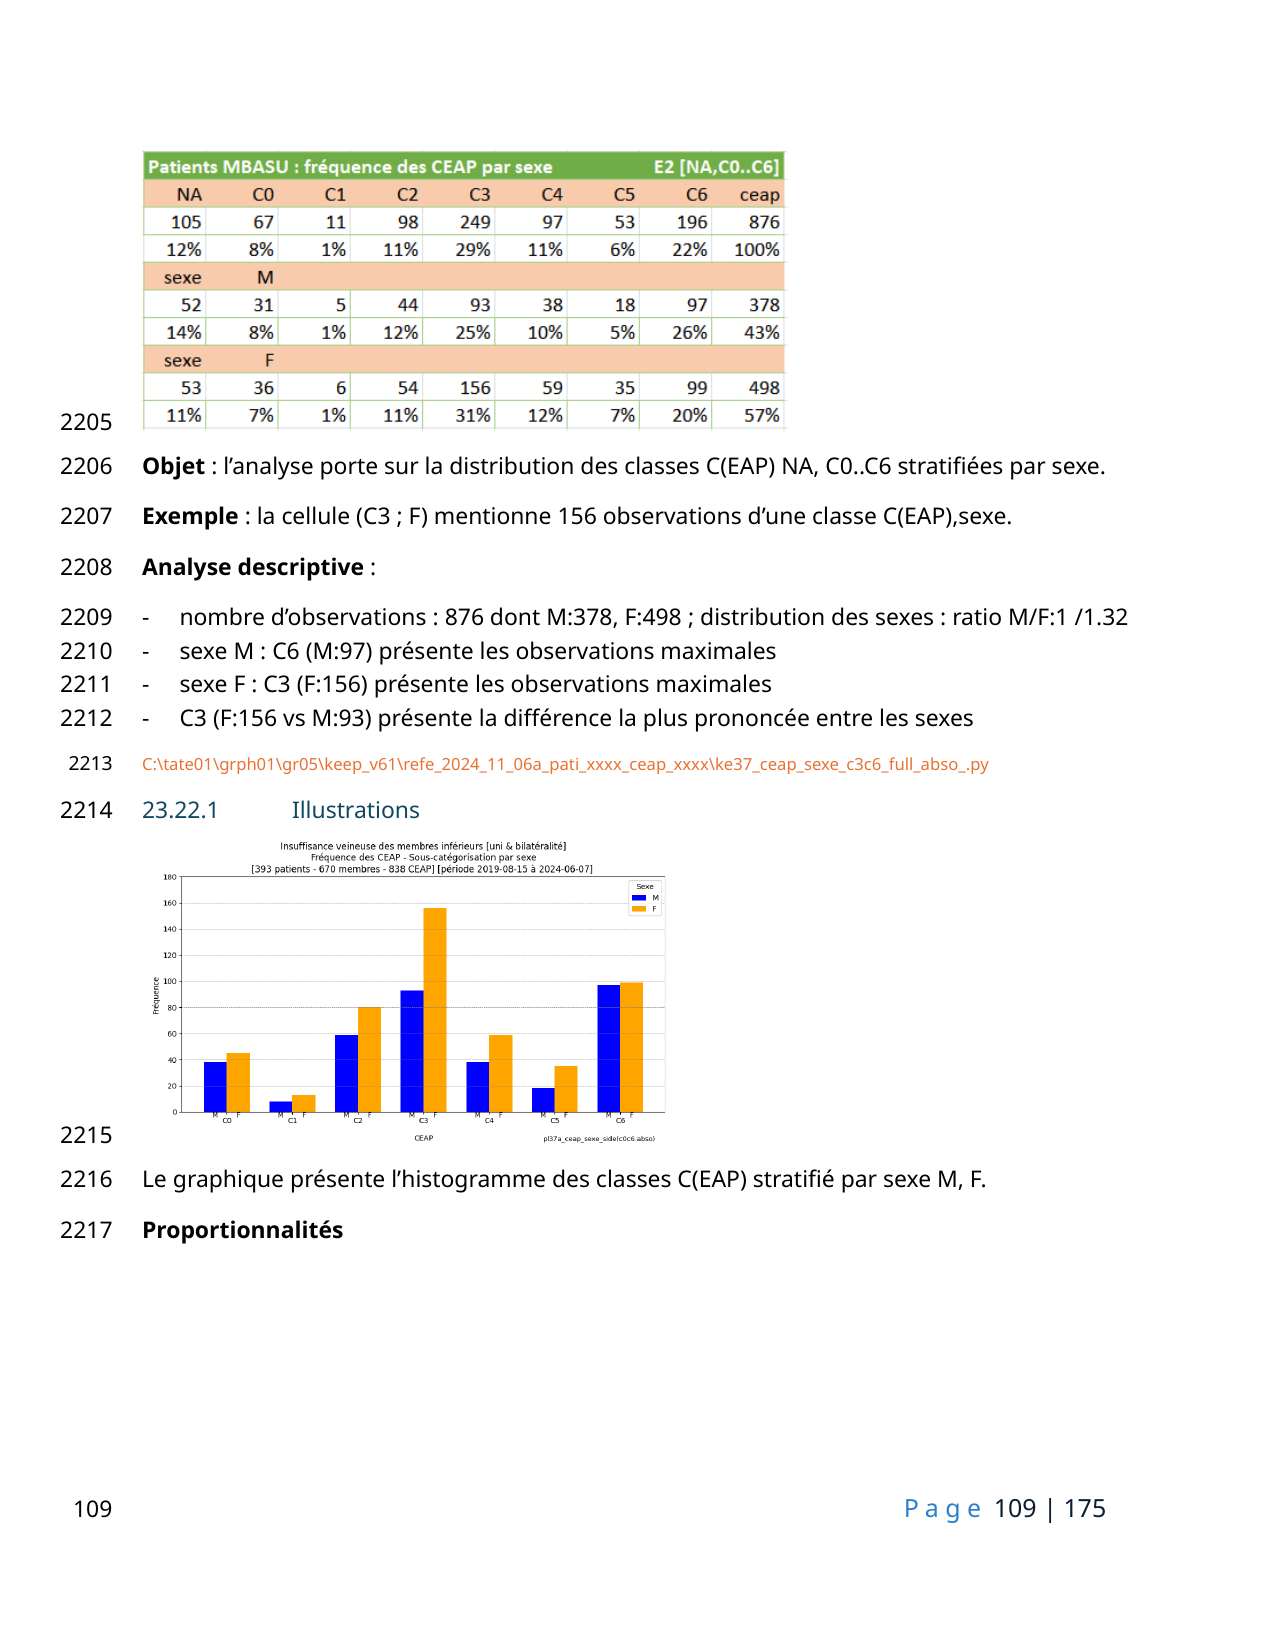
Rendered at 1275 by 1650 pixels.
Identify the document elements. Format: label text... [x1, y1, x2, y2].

picture [147, 835, 666, 1144]
list sexe M : C6 (M:97) présente les observations maximales [142, 635, 1133, 666]
list sexe F : C3 (F:156) présente les observations maximales [142, 668, 1133, 700]
text C:\tate01\grph01\gr05\keep_v61\refe_2024_11_06a_pati_xxxx_ceap_xxxx\ke37_ceap_sexe_c3c6_full_abso_.py [142, 753, 1133, 775]
subtitle Illustrations [142, 794, 1133, 825]
list C3 (F:156 vs M:93) présente la différence la plus prononcée entre les sexes [142, 702, 1133, 733]
text Proportionnalités [142, 1213, 1133, 1245]
picture [141, 150, 788, 431]
text Analyse descriptive : [142, 551, 1133, 582]
text Exemple : la cellule (C3 ; F) mentionne 156 observations d’une classe C(EAP),sexe. [142, 500, 1133, 531]
list nombre d’observations : 876 dont M:378, F:498 ; distribution des sexes : ratio M/F:1 /1.32 [142, 601, 1133, 632]
text Le graphique présente l’histogramme des classes C(EAP) stratifié par sexe M, F. [142, 1163, 1133, 1194]
text Objet : l’analyse porte sur la distribution des classes C(EAP) NA, C0..C6 stratifiées par sexe. [142, 450, 1133, 481]
